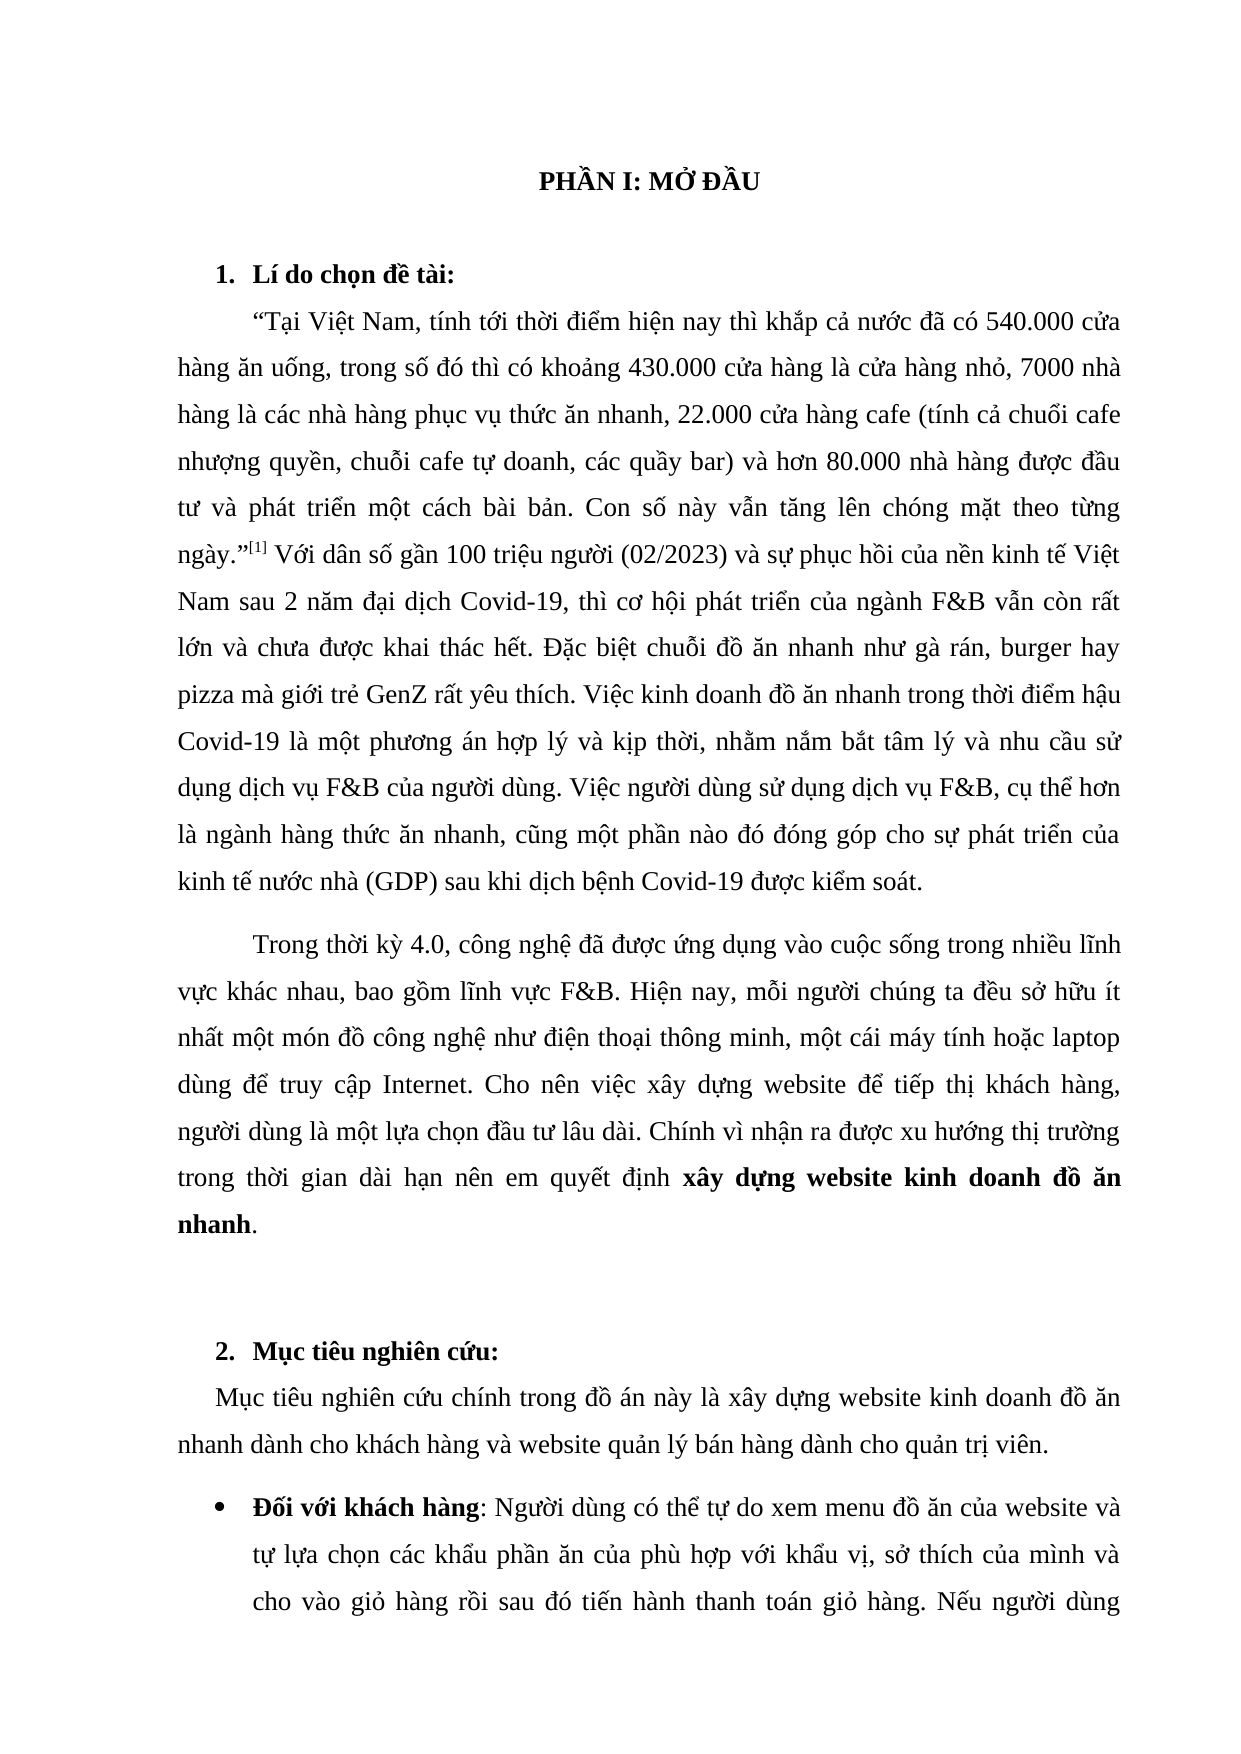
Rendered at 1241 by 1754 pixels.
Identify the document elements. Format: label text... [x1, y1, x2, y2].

text Trong thời kỳ 4.0, công nghệ đã được ứng dụng vào cuộc sống trong nhiều lĩnh vực khác nhau, bao gồm lĩnh vực F&B. Hiện nay, mỗi người chúng ta đều sở hữu ít nhất một món đồ công nghệ như điện thoại thông minh, một cái máy tính hoặc laptop dùng để truy cập Internet. Cho nên việc xây dựng website để tiếp thị khách hàng, người dùng là một lựa chọn đầu tư lâu dài. Chính vì nhận ra được xu hướng thị trường trong thời gian dài hạn nên em quyết định xây dựng website kinh doanh đồ ăn nhanh. [177, 928, 1122, 1239]
list Lí do chọn đề tài: [215, 258, 1122, 289]
text “Tại Việt Nam, tính tới thời điểm hiện nay thì khắp cả nước đã có 540.000 cửa hàng ăn uống, trong số đó thì có khoảng 430.000 cửa hàng là cửa hàng nhỏ, 7000 nhà hàng là các nhà hàng phục vụ thức ăn nhanh, 22.000 cửa hàng cafe (tính cả chuổi cafe nhượng quyền, chuỗi cafe tự doanh, các quầy bar) và hơn 80.000 nhà hàng được đầu tư và phát triển một cách bài bản. Con số này vẫn tăng lên chóng mặt theo từng ngày.”[1] Với dân số gần 100 triệu người (02/2023) và sự phục hồi của nền kinh tế Việt Nam sau 2 năm đại dịch Covid-19, thì cơ hội phát triển của ngành F&B vẫn còn rất lớn và chưa được khai thác hết. Đặc biệt chuỗi đồ ăn nhanh như gà rán, burger hay pizza mà giới trẻ GenZ rất yêu thích. Việc kinh doanh đồ ăn nhanh trong thời điểm hậu Covid-19 là một phương án hợp lý và kịp thời, nhằm nắm bắt tâm lý và nhu cầu sử dụng dịch vụ F&B của người dùng. Việc người dùng sử dụng dịch vụ F&B, cụ thể hơn là ngành hàng thức ăn nhanh, cũng một phần nào đó đóng góp cho sự phát triển của kinh tế nước nhà (GDP) sau khi dịch bệnh Covid-19 được kiểm soát. [177, 305, 1122, 896]
list Mục tiêu nghiên cứu: [215, 1335, 1122, 1366]
text Mục tiêu nghiên cứu chính trong đồ án này là xây dựng website kinh doanh đồ ăn nhanh dành cho khách hàng và website quản lý bán hàng dành cho quản trị viên. [177, 1381, 1122, 1459]
text PHẦN I: MỞ ĐẦU [177, 165, 1122, 196]
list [215, 1491, 1122, 1616]
